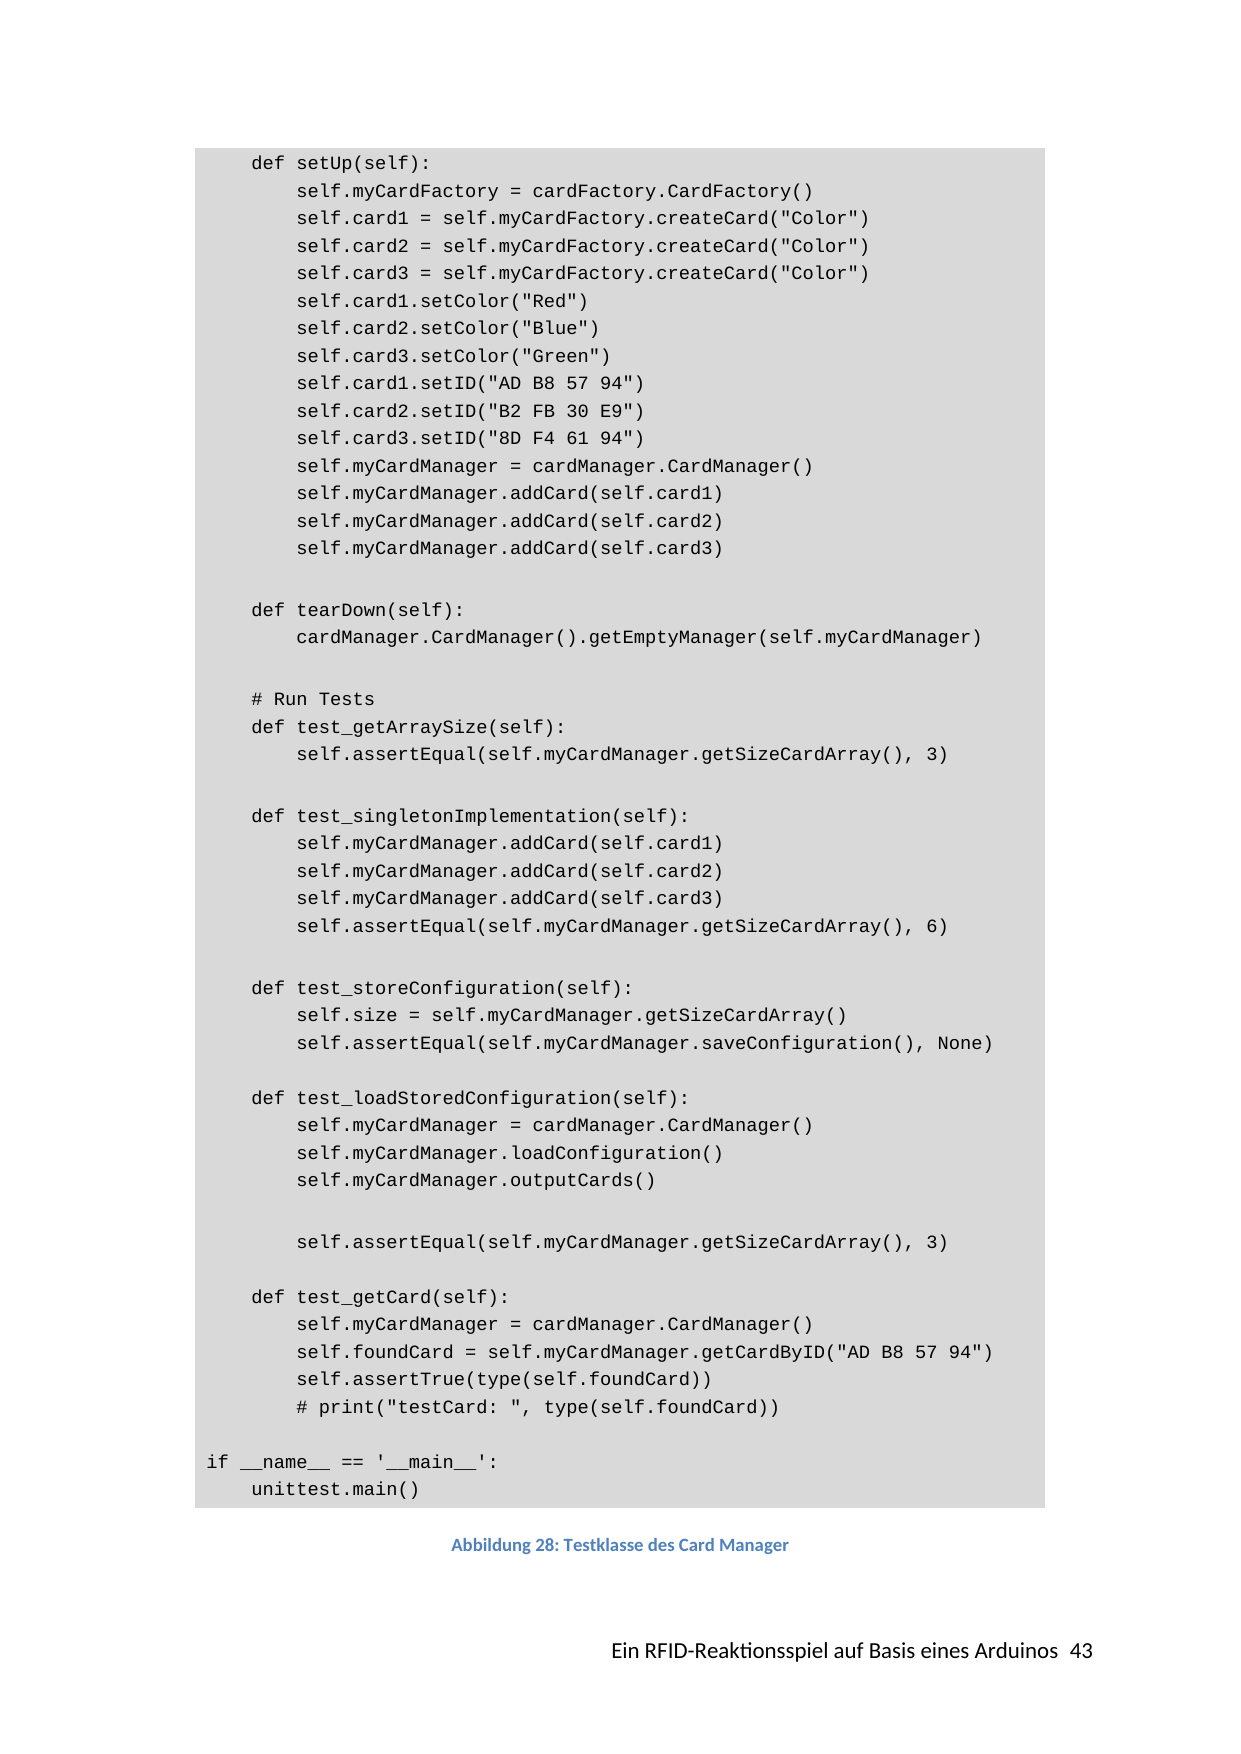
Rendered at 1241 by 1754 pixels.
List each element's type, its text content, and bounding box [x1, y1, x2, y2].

text Abbildung 28: Testklasse des Card Manager [148, 1533, 1093, 1556]
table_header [195, 148, 1045, 1508]
